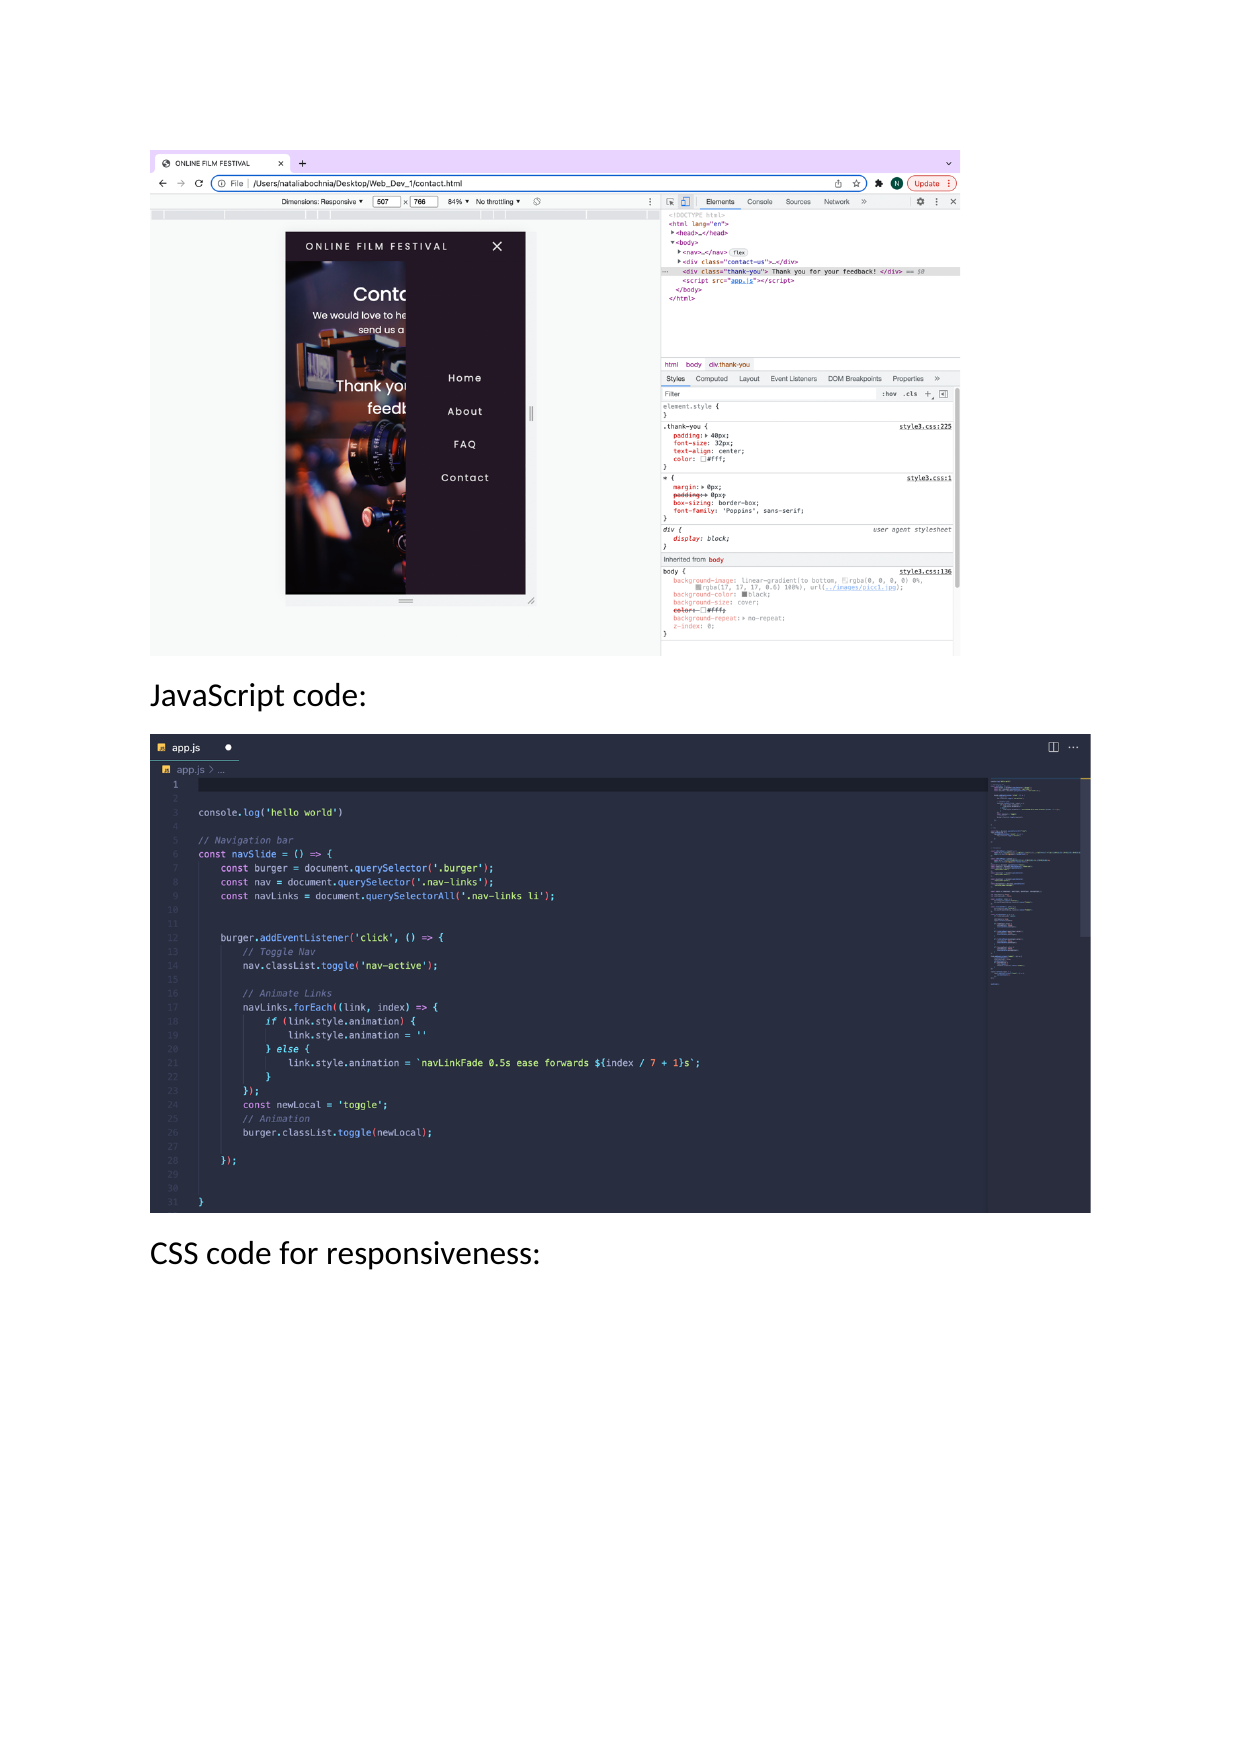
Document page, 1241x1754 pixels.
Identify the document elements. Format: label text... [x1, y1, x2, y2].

text JavaScript code: [150, 674, 1090, 715]
picture [150, 150, 961, 656]
picture [150, 734, 1091, 1213]
text CSS code for responsiveness: [150, 1232, 1090, 1272]
